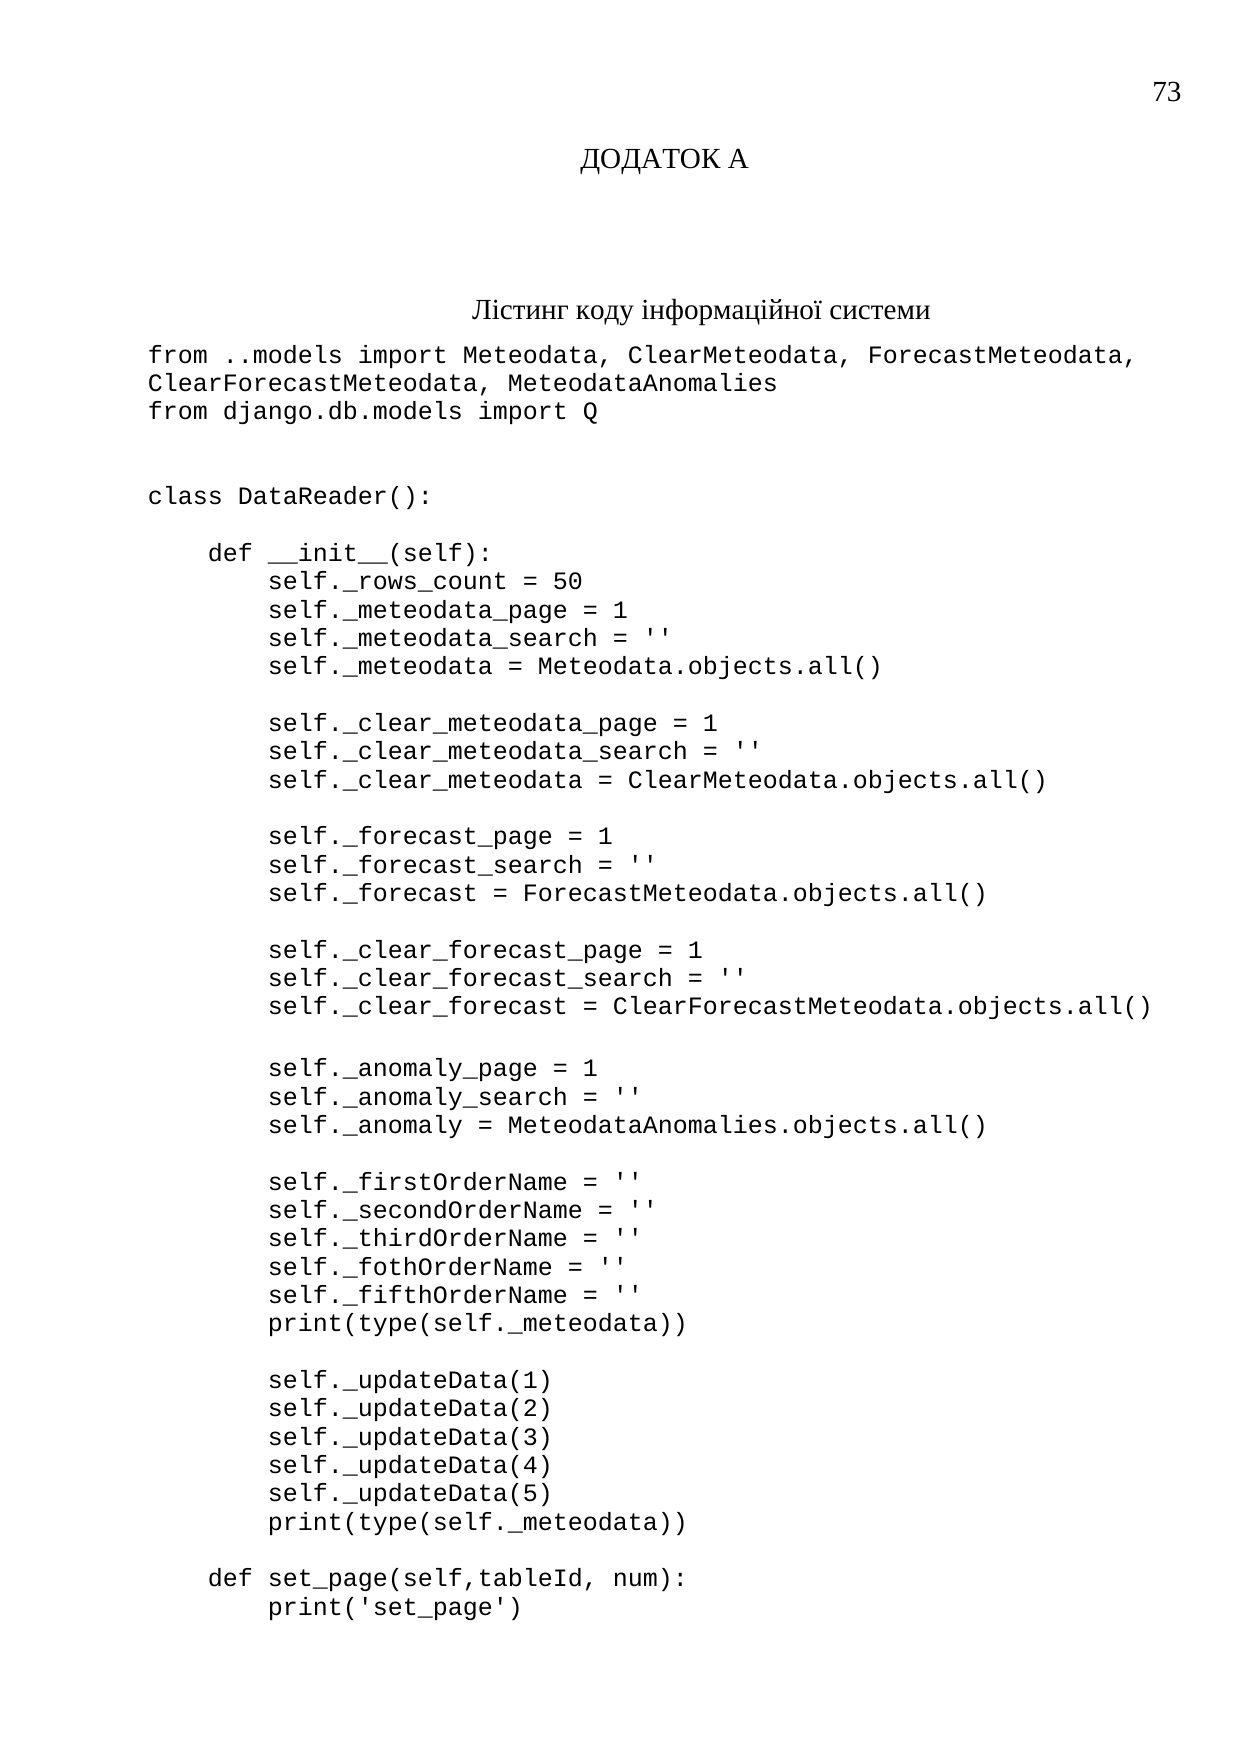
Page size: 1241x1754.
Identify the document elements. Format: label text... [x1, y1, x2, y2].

text print(type(self._meteodata)) [148, 1509, 1181, 1537]
text self._clear_meteodata_page = 1 [148, 711, 1181, 739]
text self._thirdOrderName = '' [148, 1226, 1181, 1254]
text self._clear_forecast = ClearForecastMeteodata.objects.all() [148, 994, 1181, 1022]
text self._updateData(1) [148, 1367, 1181, 1396]
text self._fifthOrderName = '' [148, 1282, 1181, 1311]
text self._updateData(5) [148, 1481, 1181, 1509]
text self._anomaly_search = '' [148, 1084, 1181, 1112]
text self._anomaly_page = 1 [148, 1056, 1181, 1084]
text self._meteodata_search = '' [148, 626, 1181, 654]
text self._clear_meteodata_search = '' [148, 739, 1181, 767]
text self._fothOrderName = '' [148, 1254, 1181, 1282]
text self._meteodata_page = 1 [148, 597, 1181, 626]
text self._clear_meteodata = ClearMeteodata.objects.all() [148, 767, 1181, 796]
text self._secondOrderName = '' [148, 1197, 1181, 1226]
text self._forecast_page = 1 [148, 824, 1181, 852]
text self._rows_count = 50 [148, 569, 1181, 597]
text self._anomaly = MeteodataAnomalies.objects.all() [148, 1112, 1181, 1141]
text self._clear_forecast_page = 1 [148, 937, 1181, 966]
text from ..models import Meteodata, ClearMeteodata, ForecastMeteodata, ClearForecastMeteodata, MeteodataAnomalies [148, 342, 1181, 399]
text print(type(self._meteodata)) [148, 1311, 1181, 1339]
text def set_page(self,tableId, num): [148, 1566, 1181, 1594]
text self._clear_forecast_search = '' [148, 966, 1181, 994]
text class DataReader(): [148, 484, 1181, 512]
text Лістинг коду інформаційної системи [148, 292, 1181, 325]
text self._forecast = ForecastMeteodata.objects.all() [148, 881, 1181, 909]
text self._updateData(3) [148, 1424, 1181, 1452]
text from django.db.models import Q [148, 399, 1181, 427]
text self._updateData(4) [148, 1452, 1181, 1481]
text self._updateData(2) [148, 1396, 1181, 1424]
text ДОДАТОК А [148, 141, 1181, 174]
text self._firstOrderName = '' [148, 1169, 1181, 1197]
text self._forecast_search = '' [148, 852, 1181, 881]
text print('set_page') [148, 1594, 1181, 1622]
text def __init__(self): [148, 541, 1181, 569]
text self._meteodata = Meteodata.objects.all() [148, 654, 1181, 682]
